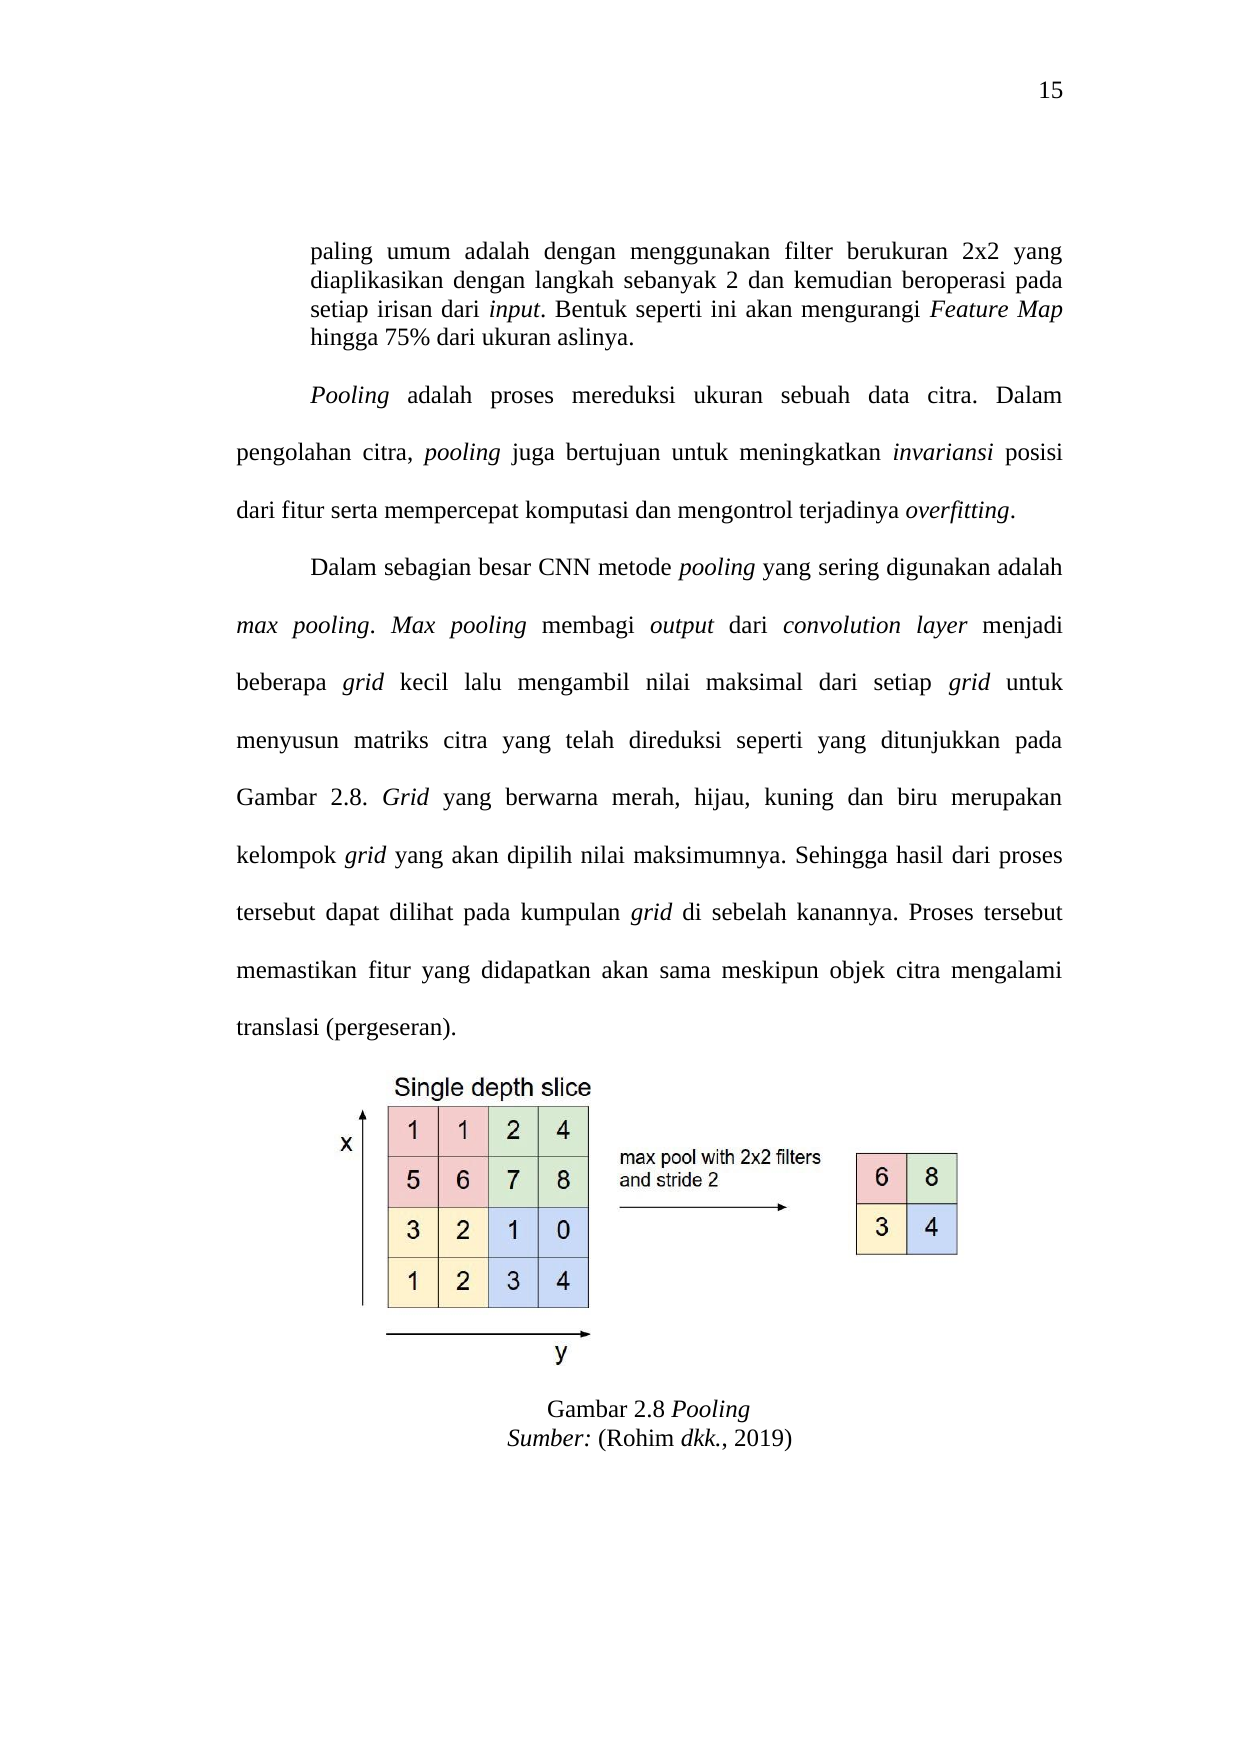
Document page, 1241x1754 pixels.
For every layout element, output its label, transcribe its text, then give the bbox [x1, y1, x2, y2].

text Pooling adalah proses mereduksi ukuran sebuah data citra. Dalam pengolahan citra, pooling juga bertujuan untuk meningkatkan invariansi posisi dari fitur serta mempercepat komputasi dan mengontrol terjadinya overfitting. [236, 380, 1063, 524]
picture [334, 1070, 966, 1366]
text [310, 236, 1063, 351]
text Dalam sebagian besar CNN metode pooling yang sering digunakan adalah max pooling. Max pooling membagi output dari convolution layer menjadi beberapa grid kecil lalu mengambil nilai maksimal dari setiap grid untuk menyusun matriks citra yang telah direduksi seperti yang ditunjukkan pada Gambar 2.8. Grid yang berwarna merah, hijau, kuning dan biru merupakan kelompok grid yang akan dipilih nilai maksimumnya. Sehingga hasil dari proses tersebut dapat dilihat pada kumpulan grid di sebelah kanannya. Proses tersebut memastikan fitur yang didapatkan akan sama meskipun objek citra mengalami translasi (pergeseran). [236, 552, 1063, 1041]
text Sumber: (Rohim dkk., 2019) [236, 1423, 1063, 1451]
text Gambar 2.8 Pooling [236, 1394, 1063, 1423]
